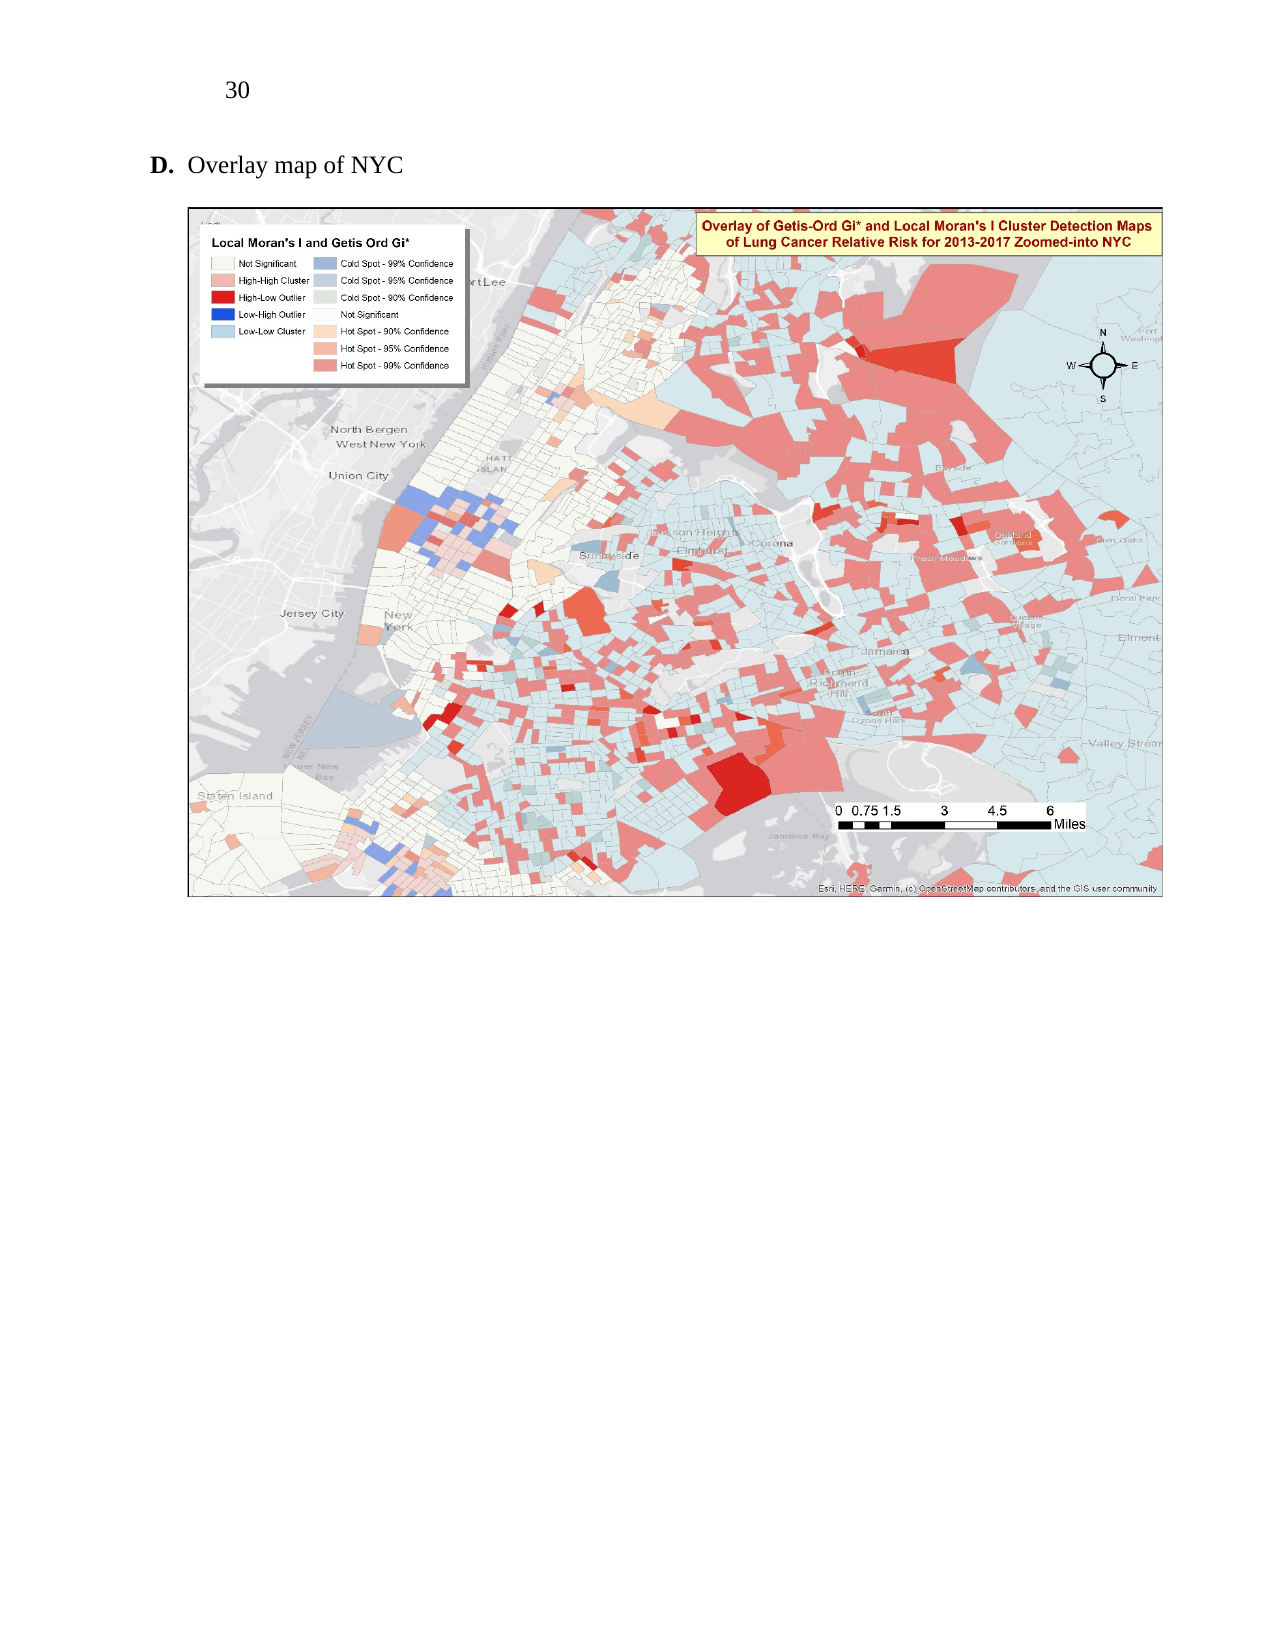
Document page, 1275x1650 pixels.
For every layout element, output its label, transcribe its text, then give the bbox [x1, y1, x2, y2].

picture [187, 207, 1163, 897]
